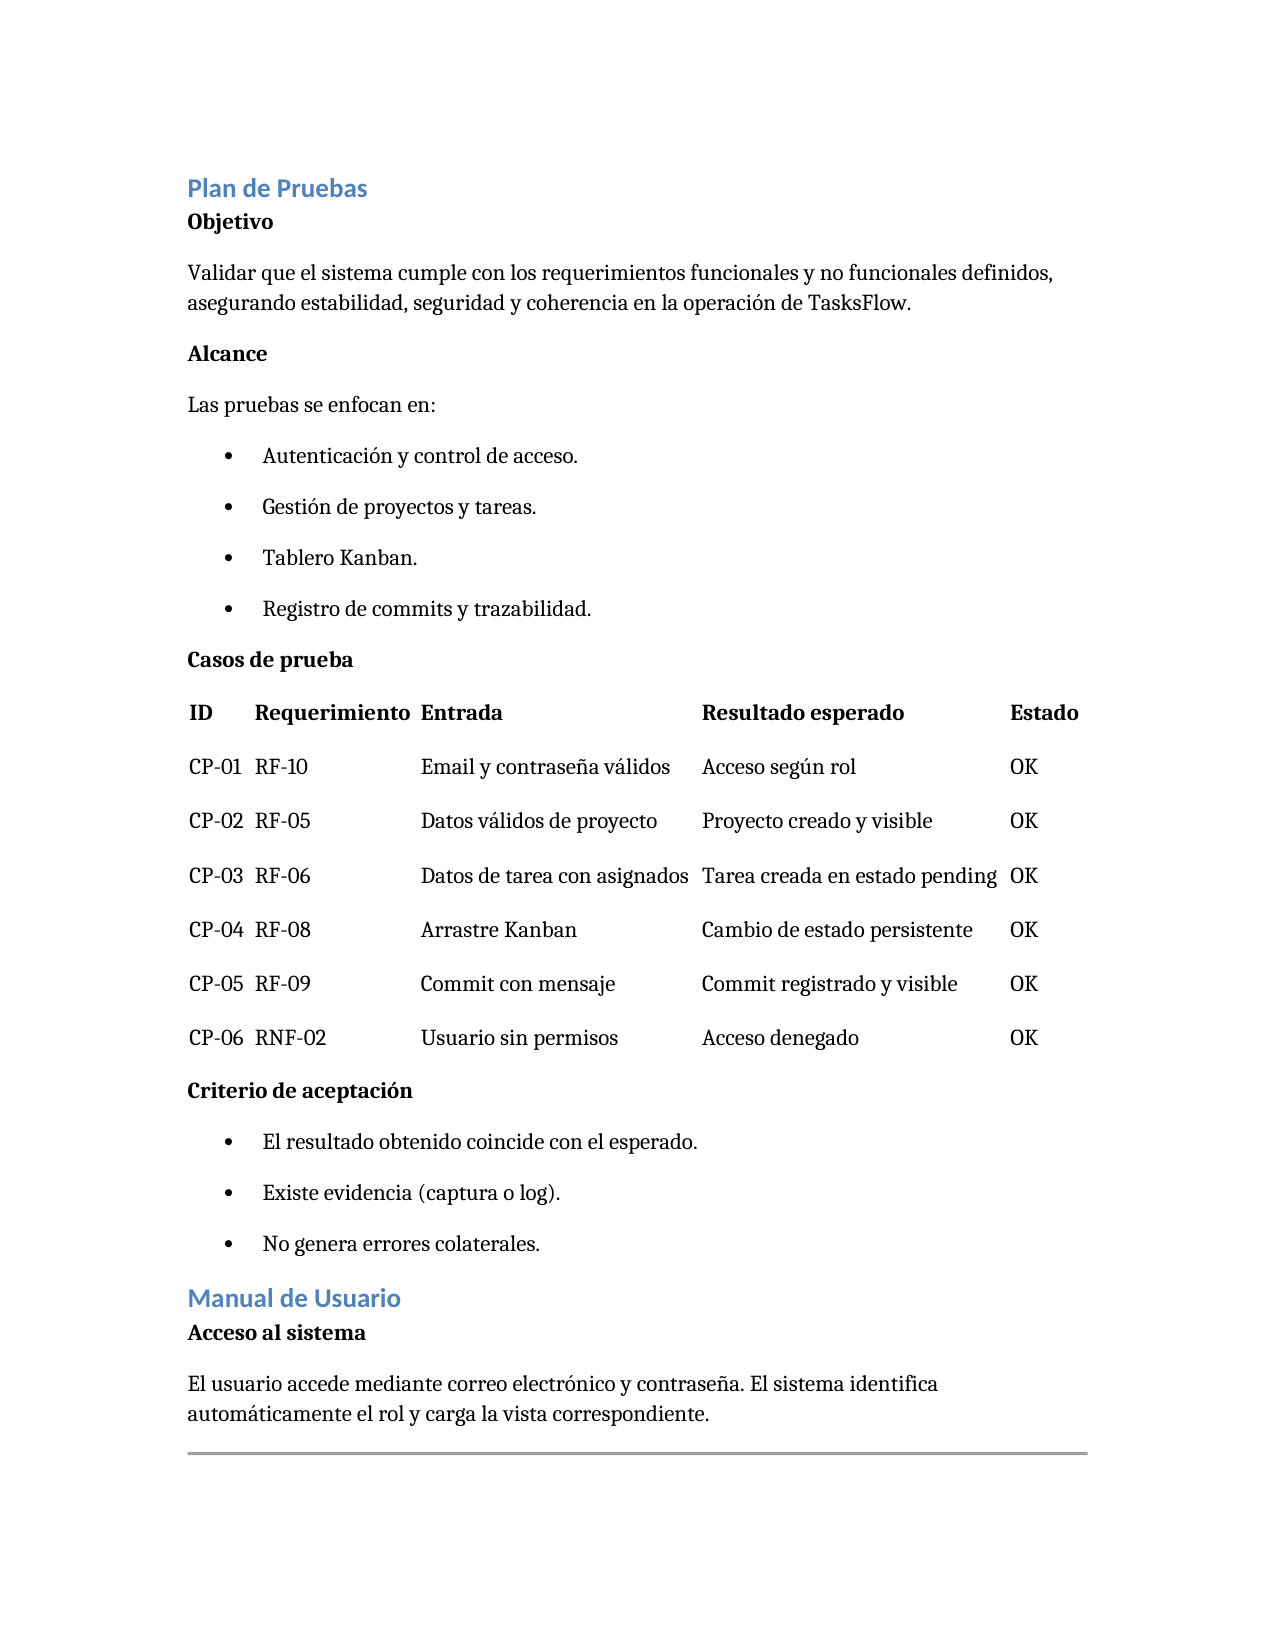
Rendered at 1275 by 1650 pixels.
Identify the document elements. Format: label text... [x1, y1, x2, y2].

table_cell Commit con mensaje [419, 969, 700, 1023]
table_cell Arrastre Kanban [419, 915, 700, 969]
table_cell OK [1009, 861, 1087, 915]
list Registro de commits y trazabilidad. [225, 596, 1087, 623]
table_cell Tarea creada en estado pending [700, 861, 1008, 915]
table_cell CP-02 [188, 807, 253, 861]
table_cell Datos de tarea con asignados [419, 861, 700, 915]
text El usuario accede mediante correo electrónico y contraseña. El sistema identifica automáticamente el rol y carga la vista correspondiente. [187, 1371, 1087, 1427]
table_cell OK [1009, 969, 1087, 1023]
table_header Entrada [419, 698, 700, 752]
table_cell OK [1009, 1023, 1087, 1077]
table_cell Acceso según rol [700, 753, 1008, 807]
table_cell RF-09 [253, 969, 419, 1023]
table_header ID [188, 698, 253, 752]
text Validar que el sistema cumple con los requerimientos funcionales y no funcionales definidos, asegurando estabilidad, seguridad y coherencia en la operación de TasksFlow. [187, 260, 1087, 316]
table_cell Datos válidos de proyecto [419, 807, 700, 861]
table_cell CP-06 [188, 1023, 253, 1077]
table_cell Email y contraseña válidos [419, 753, 700, 807]
list Gestión de proyectos y tareas. [225, 494, 1087, 521]
table_cell RF-06 [253, 861, 419, 915]
text Alcance [187, 341, 1087, 367]
text Casos de prueba [187, 647, 1087, 674]
list Tablero Kanban. [225, 545, 1087, 572]
list Existe evidencia (captura o log). [225, 1179, 1087, 1206]
subtitle Manual de Usuario [187, 1282, 1087, 1315]
table_header Requerimiento [253, 698, 419, 752]
table_cell CP-03 [188, 861, 253, 915]
list No genera errores colaterales. [225, 1231, 1087, 1257]
table_cell Commit registrado y visible [700, 969, 1008, 1023]
table_cell RNF-02 [253, 1023, 419, 1077]
table_cell RF-10 [253, 753, 419, 807]
table_cell CP-04 [188, 915, 253, 969]
table_cell Usuario sin permisos [419, 1023, 700, 1077]
text Criterio de aceptación [187, 1077, 1087, 1104]
text Objetivo [187, 209, 1087, 235]
table_cell CP-01 [188, 753, 253, 807]
subtitle Plan de Pruebas [187, 171, 1087, 204]
table_cell OK [1009, 915, 1087, 969]
list Autenticación y control de acceso. [225, 443, 1087, 469]
table_header Estado [1009, 698, 1087, 752]
text Las pruebas se enfocan en: [187, 392, 1087, 418]
table_cell OK [1009, 807, 1087, 861]
table_cell CP-05 [188, 969, 253, 1023]
table_header Resultado esperado [700, 698, 1008, 752]
table_cell Cambio de estado persistente [700, 915, 1008, 969]
table_cell OK [1009, 753, 1087, 807]
table_cell Proyecto creado y visible [700, 807, 1008, 861]
list El resultado obtenido coincide con el esperado. [225, 1128, 1087, 1155]
table_cell Acceso denegado [700, 1023, 1008, 1077]
table_cell RF-05 [253, 807, 419, 861]
text Acceso al sistema [187, 1319, 1087, 1346]
table_cell RF-08 [253, 915, 419, 969]
